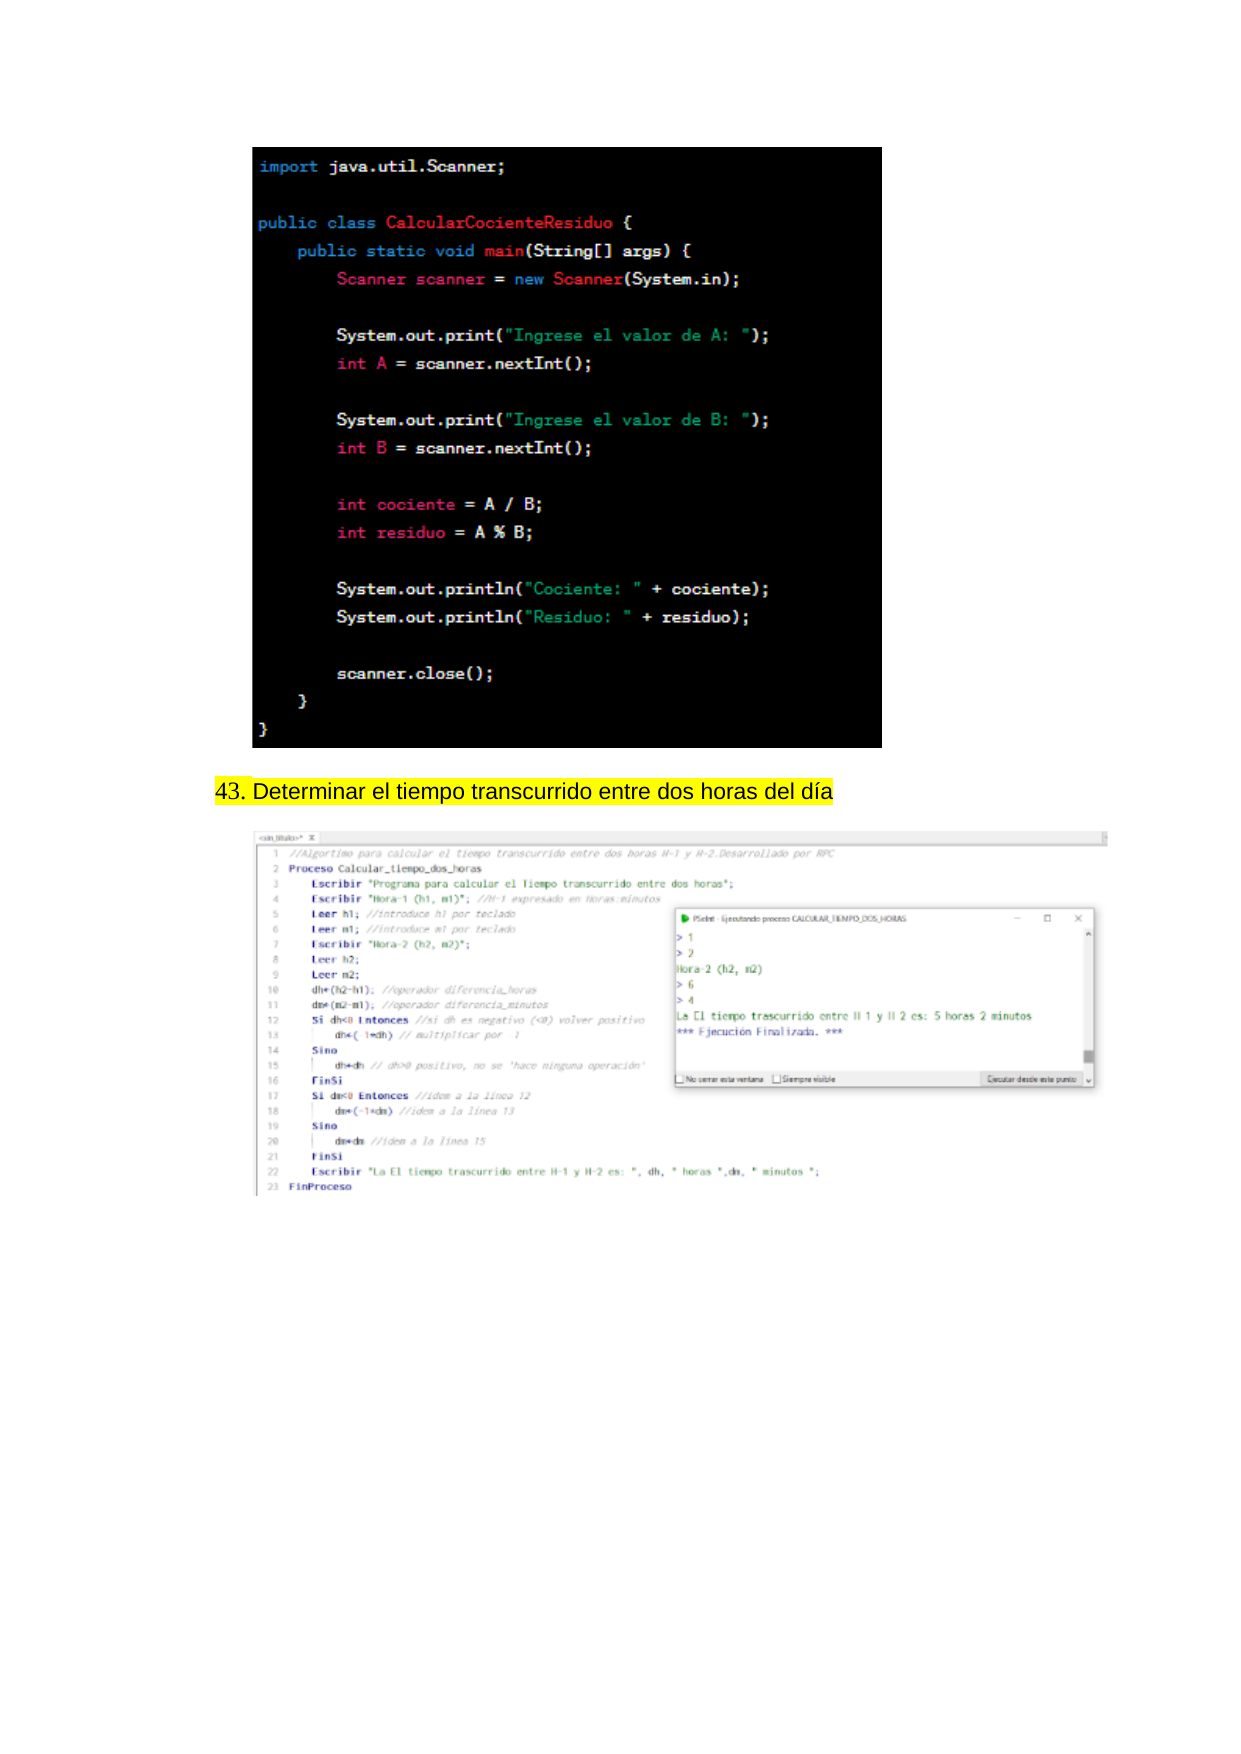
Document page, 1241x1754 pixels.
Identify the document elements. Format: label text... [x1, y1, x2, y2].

picture [252, 831, 1138, 1196]
picture [252, 147, 882, 748]
list Determinar el tiempo transcurrido entre dos horas del día [252, 776, 1063, 805]
